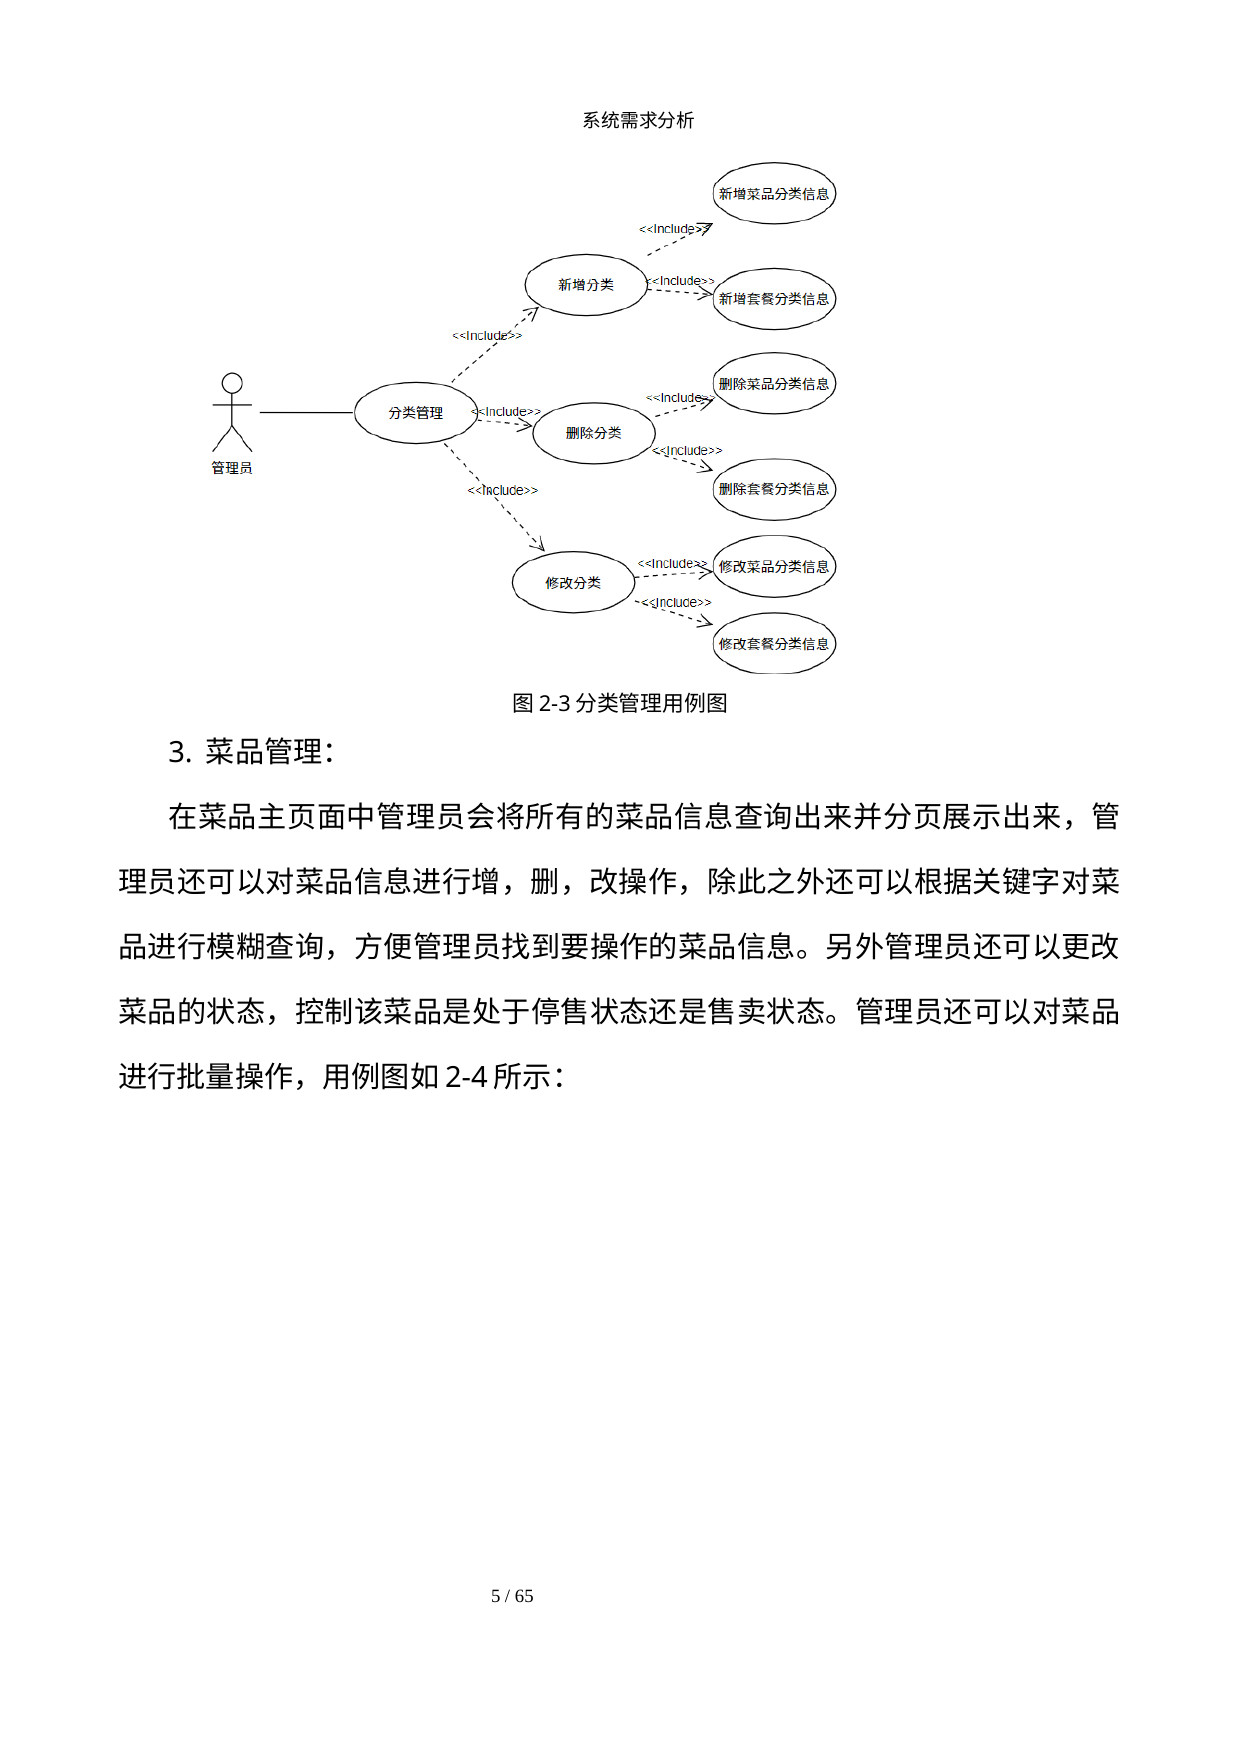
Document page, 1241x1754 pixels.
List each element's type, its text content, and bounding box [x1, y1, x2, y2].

list 菜品管理： [110, 718, 1122, 783]
picture [168, 132, 875, 674]
text 图2-3分类管理用例图 [118, 685, 1122, 718]
text 在菜品主页面中管理员会将所有的菜品信息查询出来并分页展示出来，管理员还可以对菜品信息进行增，删，改操作，除此之外还可以根据关键字对菜品进行模糊查询，方便管理员找到要操作的菜品信息。另外管理员还可以更改菜品的状态，控制该菜品是处于停售状态还是售卖状态。管理员还可以对菜品进行批量操作，用例图如2-4所示： [118, 783, 1122, 1108]
